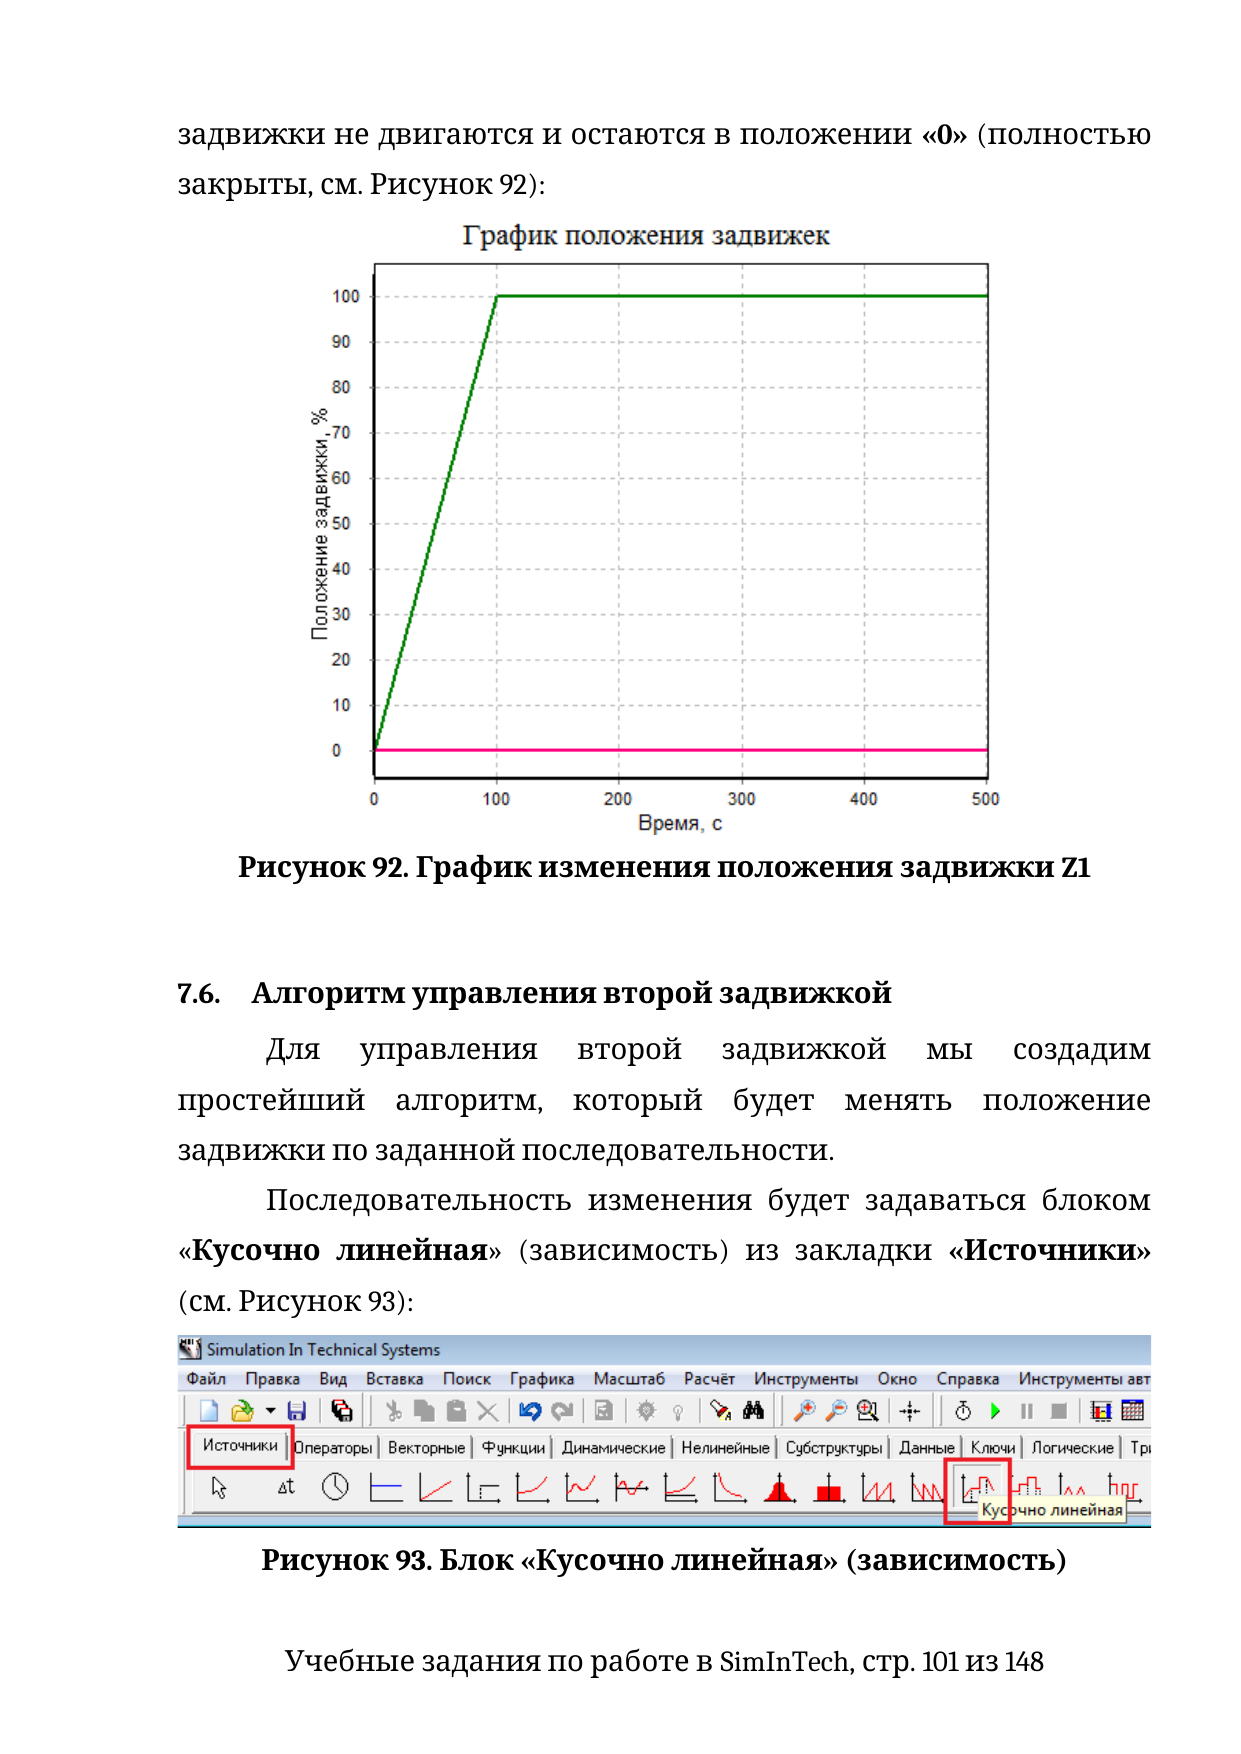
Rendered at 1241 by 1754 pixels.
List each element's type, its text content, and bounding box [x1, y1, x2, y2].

subtitle Алгоритм управления второй задвижкой [177, 977, 1152, 1010]
picture [177, 1335, 1152, 1528]
text Для управления второй задвижкой мы создадим простейший алгоритм, который будет менять положение задвижки по заданной последовательности. [177, 1033, 1152, 1167]
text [177, 118, 1152, 202]
picture [307, 218, 1022, 835]
